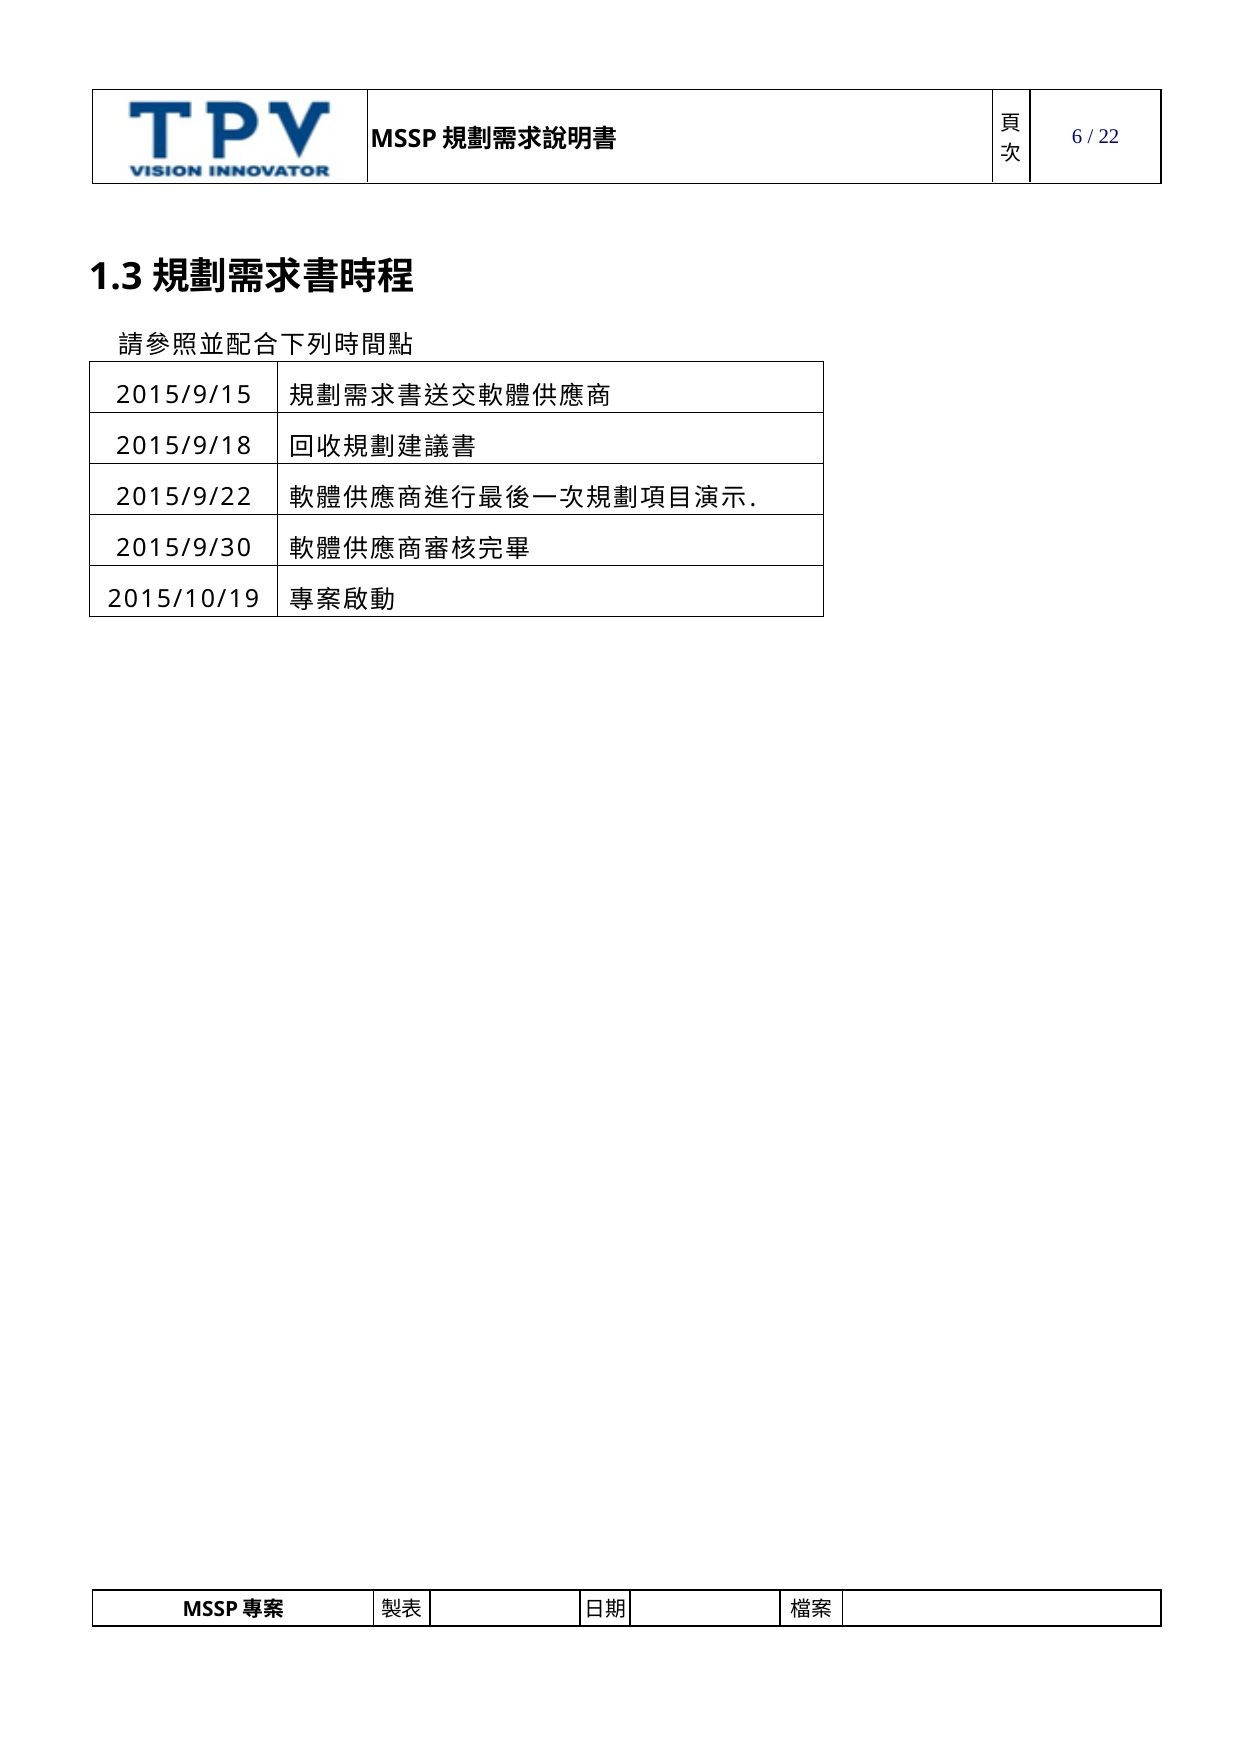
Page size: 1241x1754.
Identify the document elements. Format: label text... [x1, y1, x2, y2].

table_cell 2015/9/18 [90, 413, 277, 463]
table_header 規劃需求書送交軟體供應商 [278, 362, 823, 412]
table_cell 軟體供應商審核完畢 [278, 515, 823, 565]
table_cell 2015/10/19 [90, 566, 277, 616]
text 1.3 規劃需求書時程 [89, 236, 1152, 311]
table_cell 專案啟動 [278, 566, 823, 616]
table_header 2015/9/15 [90, 362, 277, 412]
text 請參照並配合下列時間點 [89, 323, 1152, 361]
table_cell 回收規劃建議書 [278, 413, 823, 463]
table_cell 2015/9/30 [90, 515, 277, 565]
table_cell 軟體供應商進行最後一次規劃項目演示. [278, 464, 823, 514]
picture [115, 90, 344, 183]
table_cell 2015/9/22 [90, 464, 277, 514]
